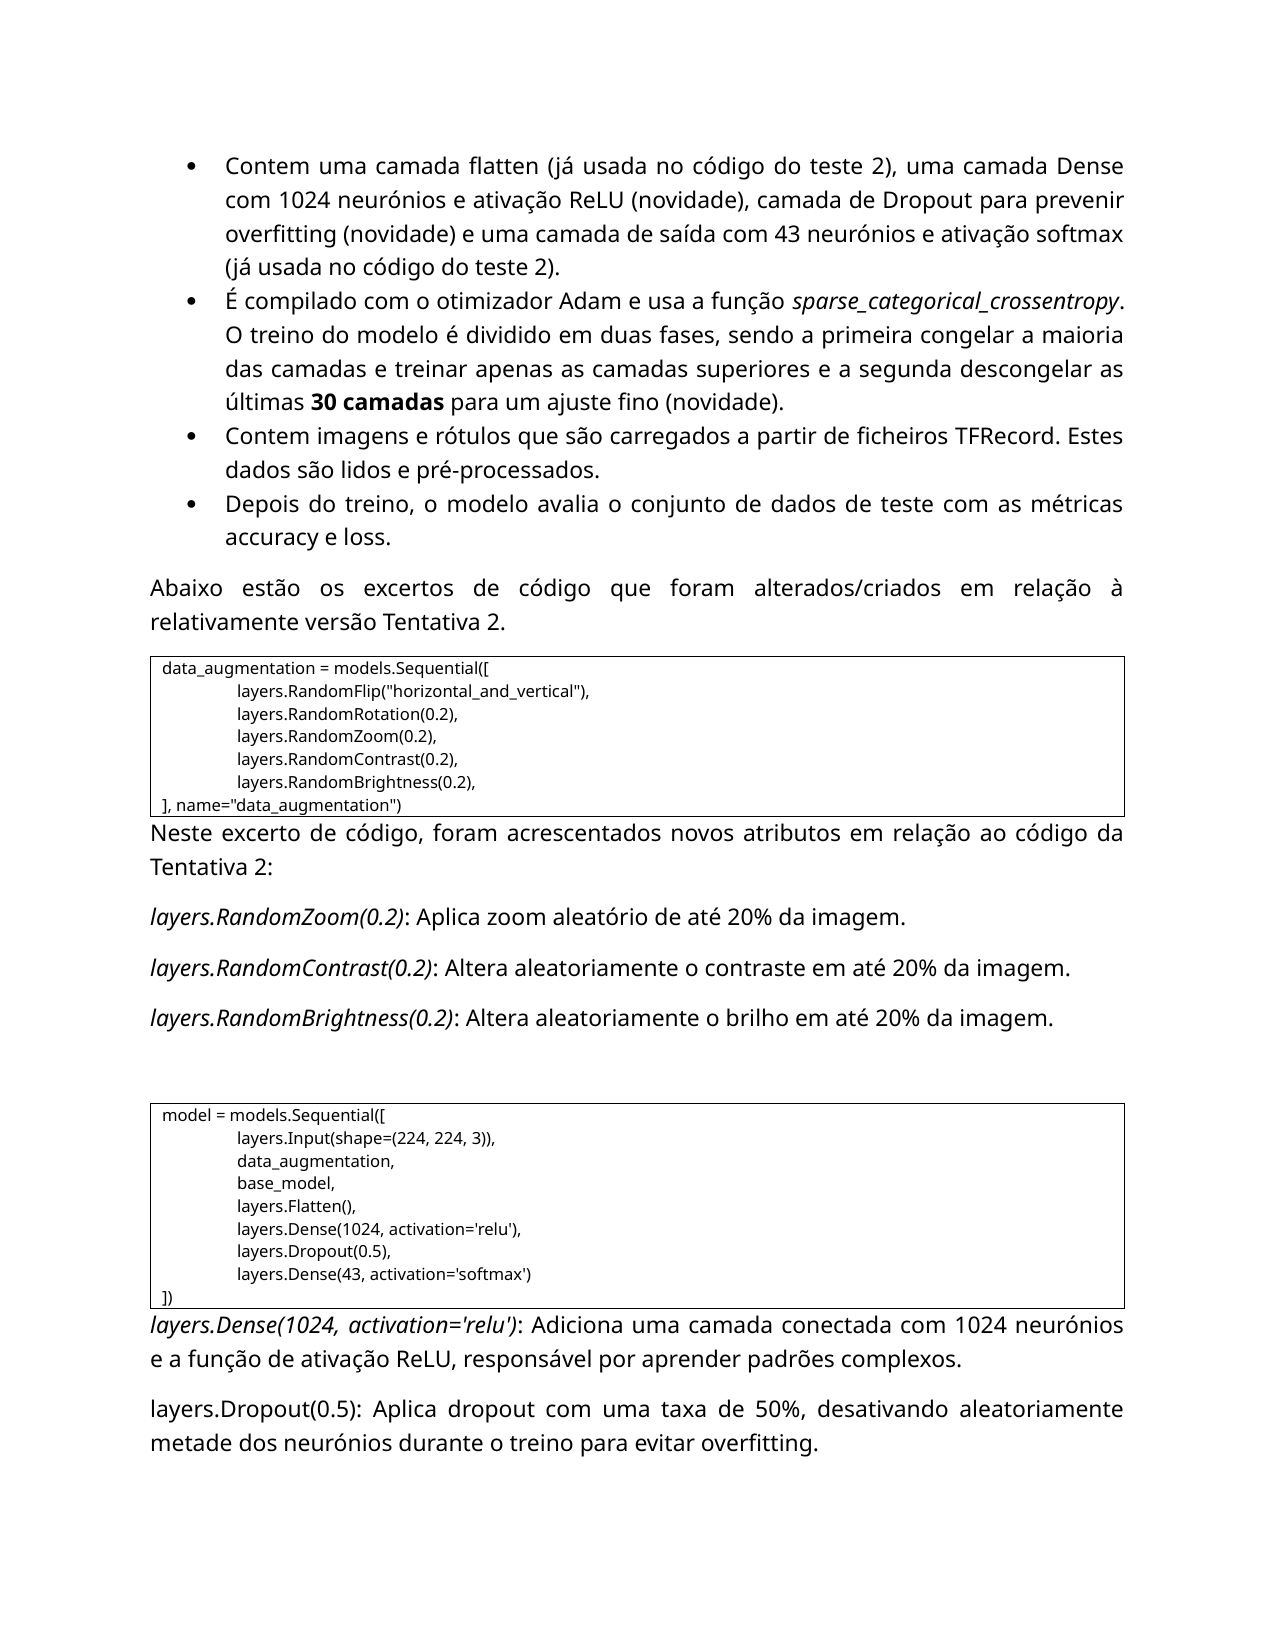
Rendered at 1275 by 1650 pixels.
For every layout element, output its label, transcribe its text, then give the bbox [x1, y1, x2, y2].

list É compilado com o otimizador Adam e usa a função sparse_categorical_crossentropy. O treino do modelo é dividido em duas fases, sendo a primeira congelar a maioria das camadas e treinar apenas as camadas superiores e a segunda descongelar as últimas 30 camadas para um ajuste fino (novidade). [187, 285, 1125, 417]
text layers.RandomZoom(0.2): Aplica zoom aleatório de até 20% da imagem. [150, 901, 1125, 932]
text layers.Dense(1024, activation='relu'): Adiciona uma camada conectada com 1024 neurónios e a função de ativação ReLU, responsável por aprender padrões complexos. [150, 1309, 1125, 1374]
text layers.RandomBrightness(0.2): Altera aleatoriamente o brilho em até 20% da imagem. [150, 1002, 1125, 1033]
list Contem imagens e rótulos que são carregados a partir de ficheiros TFRecord. Estes dados são lidos e pré-processados. [187, 420, 1125, 485]
text layers.Dropout(0.5): Aplica dropout com uma taxa de 50%, desativando aleatoriamente metade dos neurónios durante o treino para evitar overfitting. [150, 1393, 1125, 1458]
text Abaixo estão os excertos de código que foram alterados/criados em relação à relativamente versão Tentativa 2. [150, 572, 1125, 637]
text Neste excerto de código, foram acrescentados novos atributos em relação ao código da Tentativa 2: [150, 817, 1125, 882]
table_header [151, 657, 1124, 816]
text layers.RandomContrast(0.2): Altera aleatoriamente o contraste em até 20% da imagem. [150, 951, 1125, 983]
list Contem uma camada flatten (já usada no código do teste 2), uma camada Dense com 1024 neurónios e ativação ReLU (novidade), camada de Dropout para prevenir overfitting (novidade) e uma camada de saída com 43 neurónios e ativação softmax (já usada no código do teste 2). [187, 150, 1125, 282]
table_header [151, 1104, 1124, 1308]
list Depois do treino, o modelo avalia o conjunto de dados de teste com as métricas accuracy e loss. [187, 487, 1125, 552]
